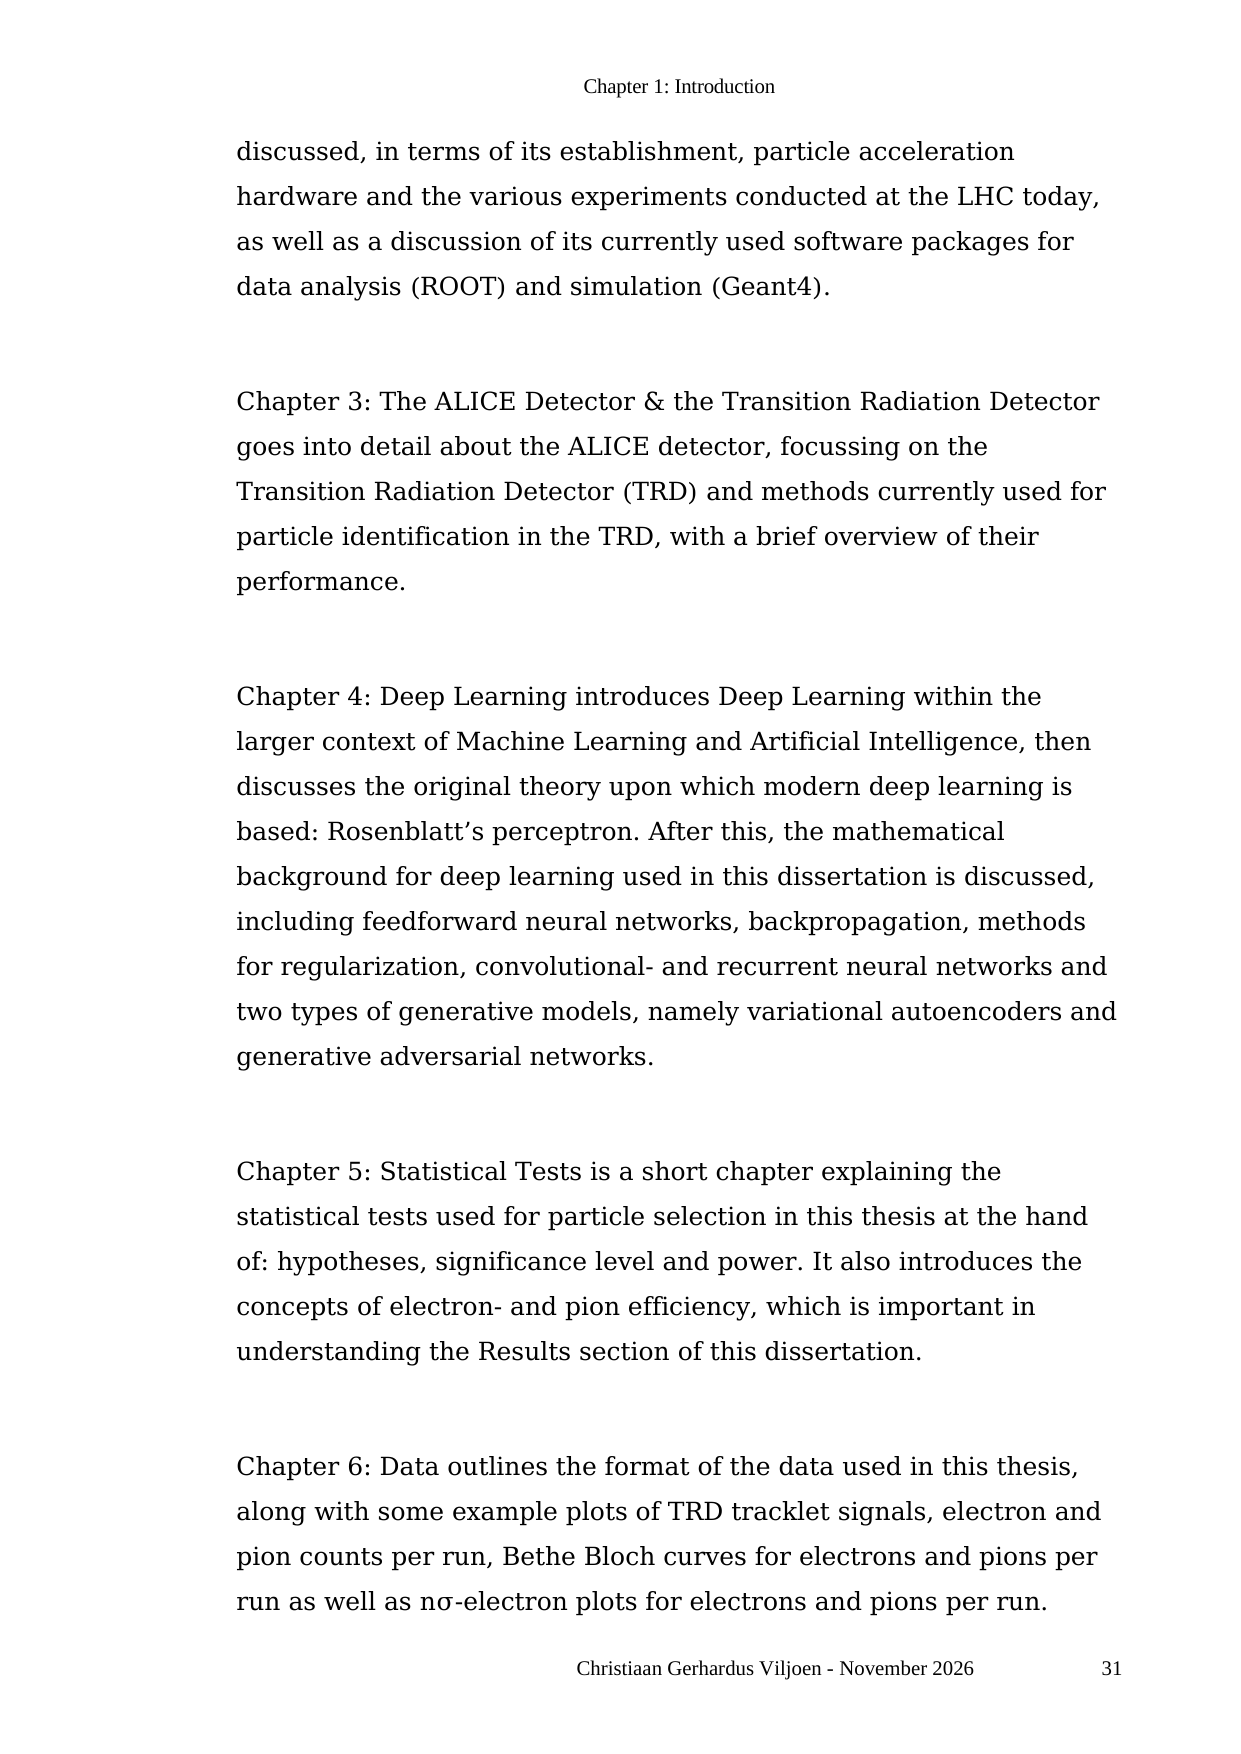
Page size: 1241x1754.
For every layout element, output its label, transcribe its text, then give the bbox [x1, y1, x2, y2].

text Chapter 6: Data outlines the format of the data used in this thesis, along with some example plots of TRD tracklet signals, electron and pion counts per run, Bethe Bloch curves for electrons and pions per run as well as nσ-electron plots for electrons and pions per run. [236, 1450, 1122, 1615]
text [236, 135, 1122, 300]
text Chapter 4: Deep Learning introduces Deep Learning within the larger context of Machine Learning and Artificial Intelligence, then discusses the original theory upon which modern deep learning is based: Rosenblatt’s perceptron. After this, the mathematical background for deep learning used in this dissertation is discussed, including feedforward neural networks, backpropagation, methods for regularization, convolutional- and recurrent neural networks and two types of generative models, namely variational autoencoders and generative adversarial networks. [236, 680, 1122, 1070]
text Chapter 3: The ALICE Detector & the Transition Radiation Detector goes into detail about the ALICE detector, focussing on the Transition Radiation Detector (TRD) and methods currently used for particle identification in the TRD, with a brief overview of their performance. [236, 385, 1122, 595]
text Chapter 5: Statistical Tests is a short chapter explaining the statistical tests used for particle selection in this thesis at the hand of: hypotheses, significance level and power. It also introduces the concepts of electron- and pion efficiency, which is important in understanding the Results section of this dissertation. [236, 1155, 1122, 1365]
